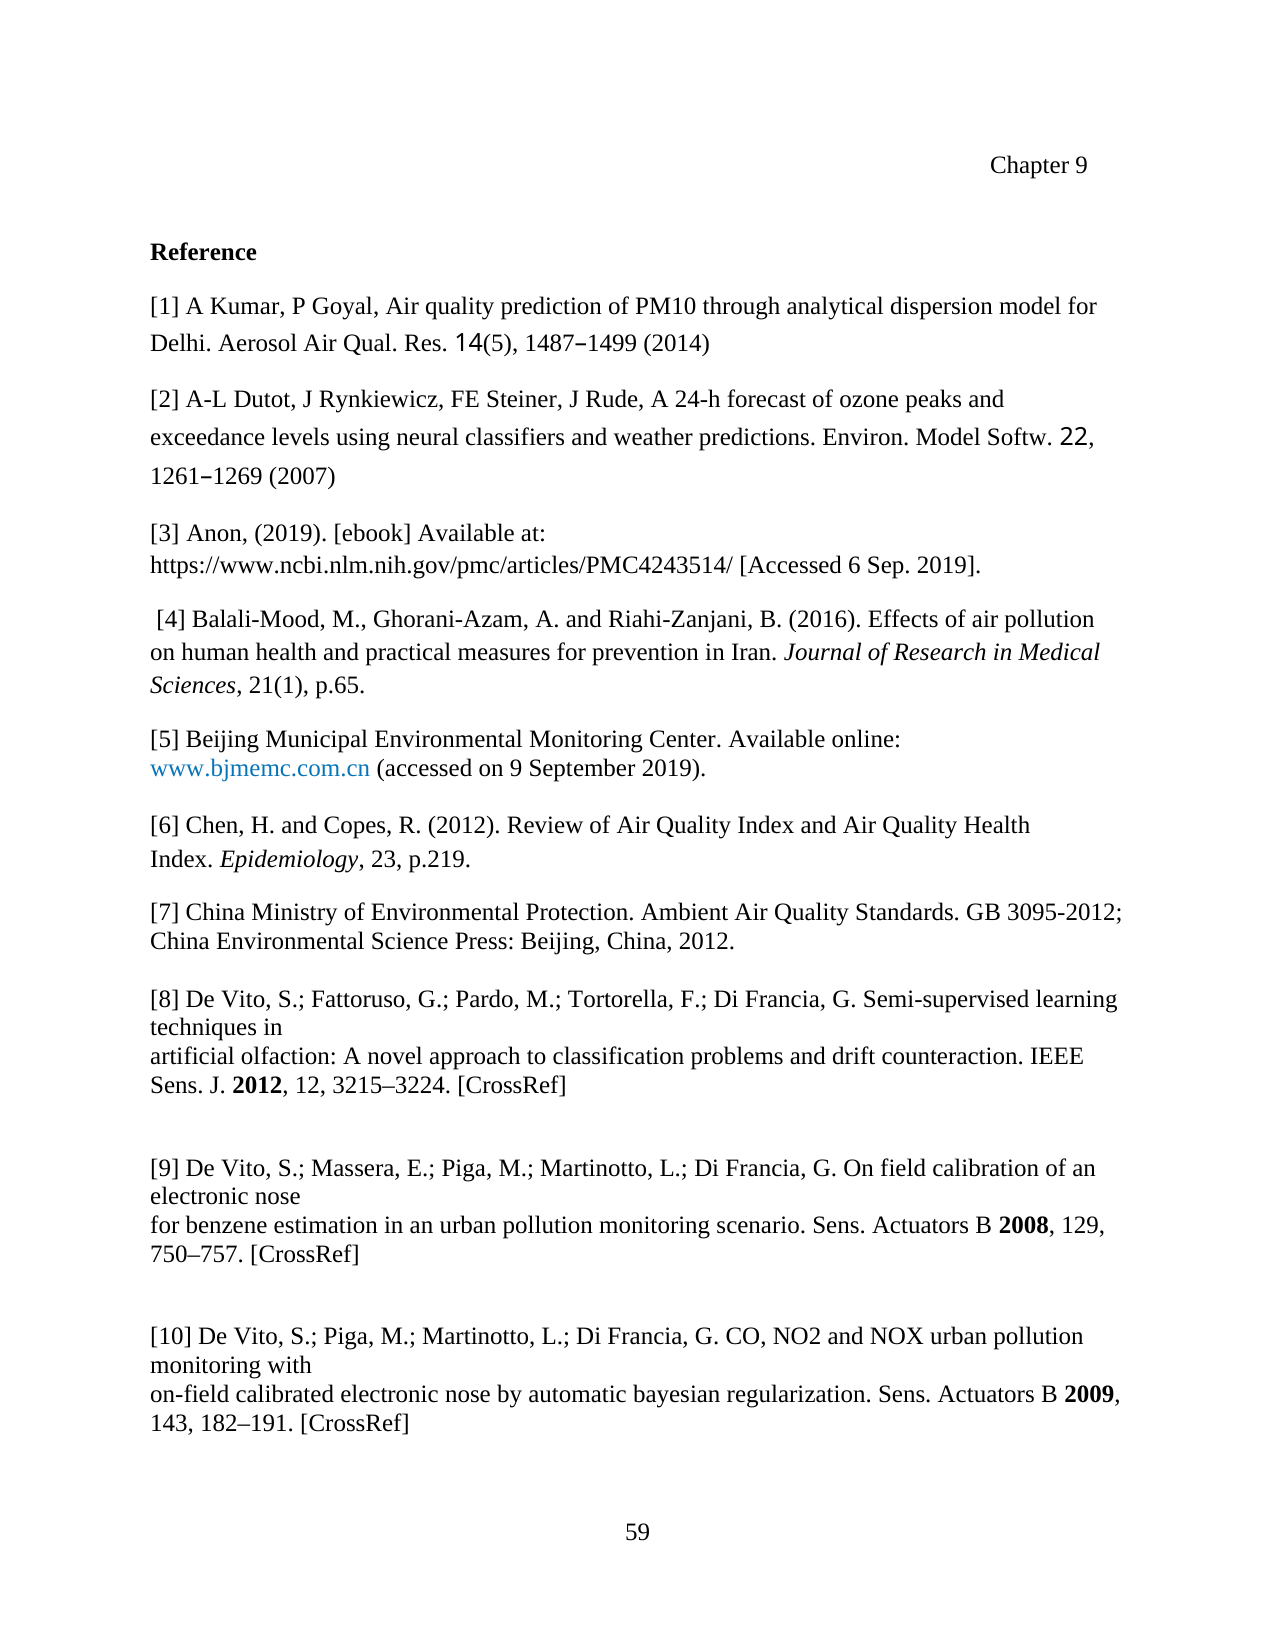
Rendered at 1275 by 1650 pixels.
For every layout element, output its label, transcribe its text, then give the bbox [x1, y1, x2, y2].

text [7] China Ministry of Environmental Protection. Ambient Air Quality Standards. GB 3095-2012; China Environmental Science Press: Beijing, China, 2012. [150, 897, 1125, 955]
text [5] Beijing Municipal Environmental Monitoring Center. Available online: www.bjmemc.com.cn (accessed on 9 September 2019). [150, 724, 1125, 782]
text [9] De Vito, S.; Massera, E.; Piga, M.; Martinotto, L.; Di Francia, G. On field calibration of an electronic nose [150, 1153, 1125, 1210]
text artificial olfaction: A novel approach to classification problems and drift counteraction. IEEE Sens. J. 2012, 12, 3215–3224. [CrossRef] [150, 1041, 1125, 1099]
text [6] Chen, H. and Copes, R. (2012). Review of Air Quality Index and Air Quality Health Index. Epidemiology, 23, p.219. [150, 811, 1125, 872]
text [3] Anon, (2019). [ebook] Available at: https://www.ncbi.nlm.nih.gov/pmc/articles/PMC4243514/ [Accessed 6 Sep. 2019]. [150, 518, 1125, 579]
text Reference [150, 237, 1125, 266]
text [1] A Kumar, P Goyal, Air quality prediction of PM10 through analytical dispersion model for Delhi. Aerosol Air Qual. Res. 14(5), 1487–1499 (2014) [150, 291, 1125, 359]
text [8] De Vito, S.; Fattoruso, G.; Pardo, M.; Tortorella, F.; Di Francia, G. Semi-supervised learning techniques in [150, 984, 1125, 1041]
text [2] A-L Dutot, J Rynkiewicz, FE Steiner, J Rude, A 24-h forecast of ozone peaks and exceedance levels using neural classifiers and weather predictions. Environ. Model Softw. 22, 1261–1269 (2007) [150, 384, 1125, 492]
text [10] De Vito, S.; Piga, M.; Martinotto, L.; Di Francia, G. CO, NO2 and NOX urban pollution monitoring with [150, 1321, 1125, 1379]
text on-field calibrated electronic nose by automatic bayesian regularization. Sens. Actuators B 2009, 143, 182–191. [CrossRef] [150, 1379, 1125, 1436]
text for benzene estimation in an urban pollution monitoring scenario. Sens. Actuators B 2008, 129, 750–757. [CrossRef] [150, 1210, 1125, 1268]
text [4] Balali-Mood, M., Ghorani-Azam, A. and Riahi-Zanjani, B. (2016). Effects of air pollution on human health and practical measures for prevention in Iran. Journal of Research in Medical Sciences, 21(1), p.65. [150, 604, 1125, 699]
